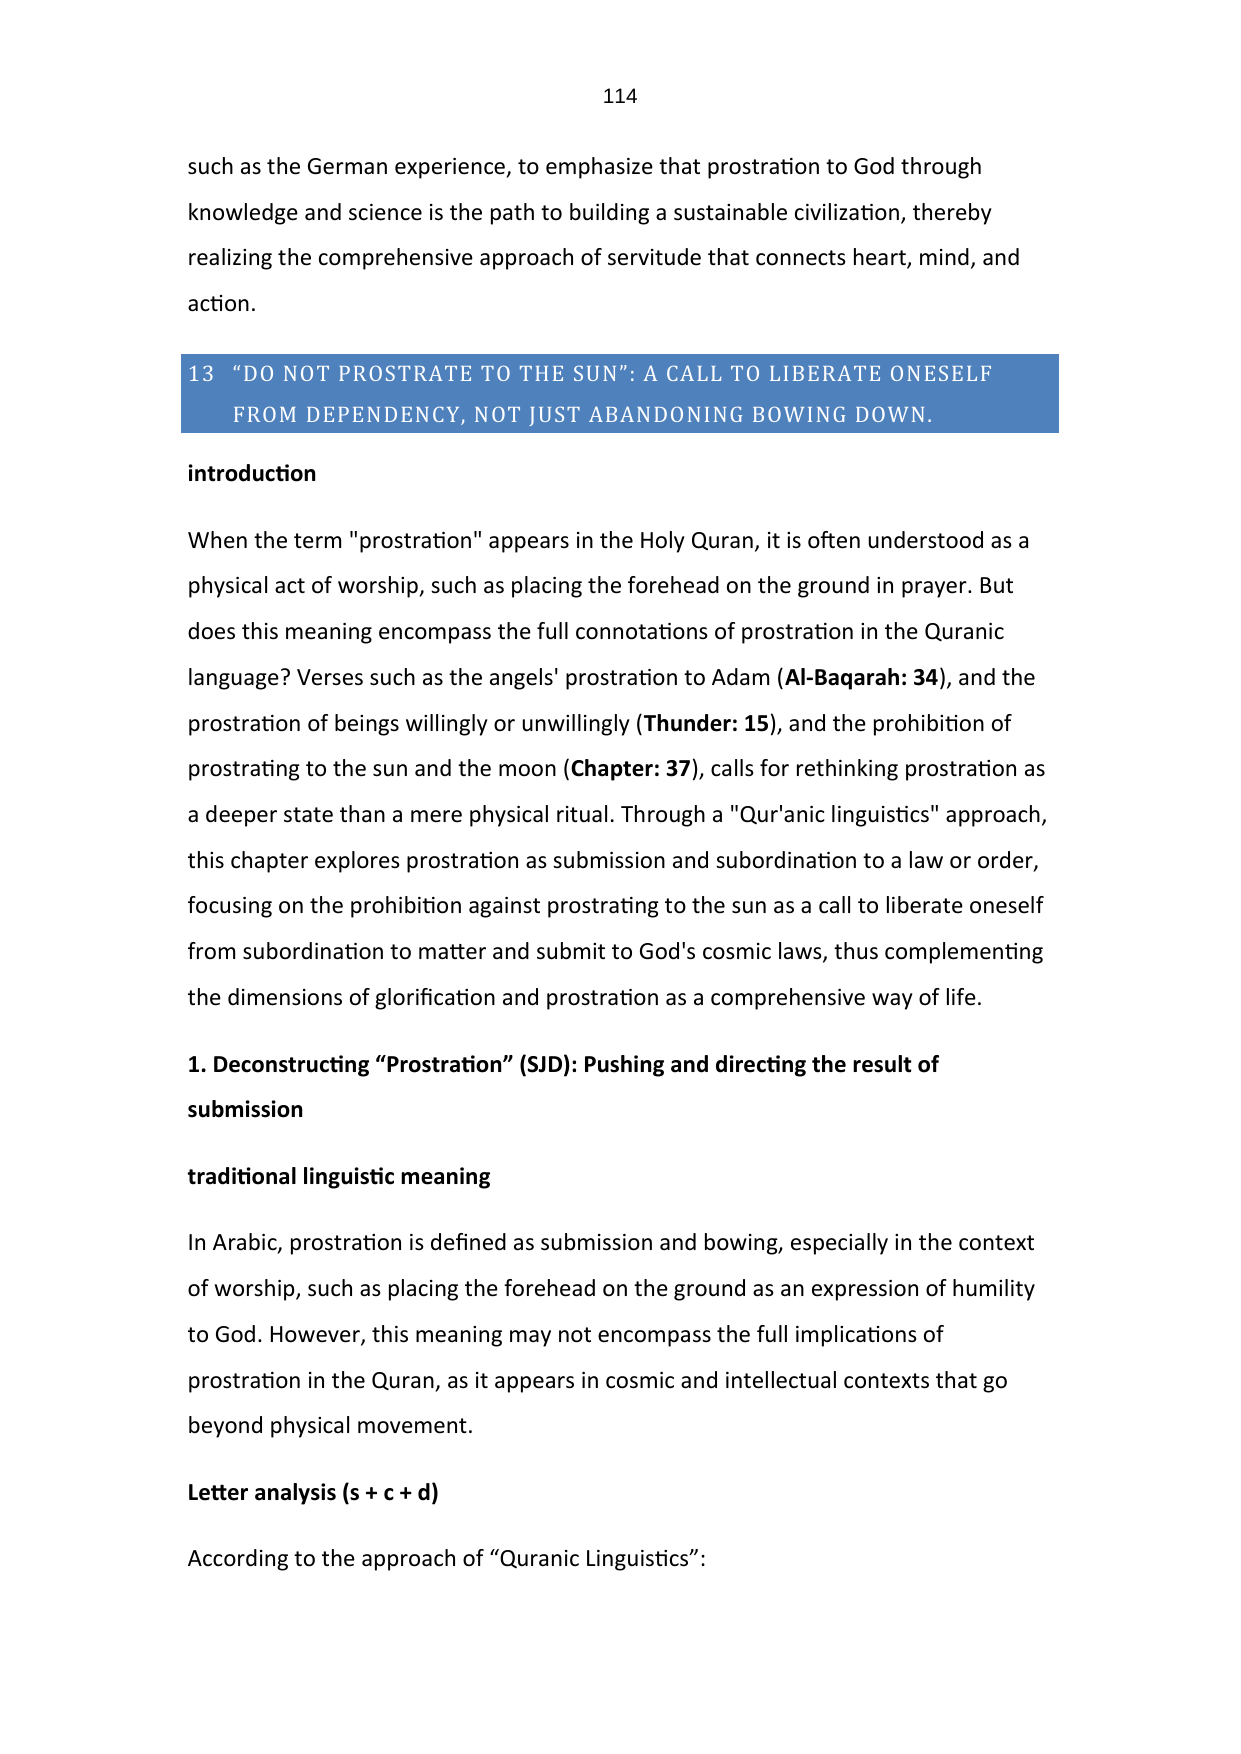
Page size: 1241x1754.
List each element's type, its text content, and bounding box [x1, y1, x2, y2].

text Letter analysis (s + c + d) [187, 1476, 1053, 1507]
text According to the approach of “Quranic Linguistics”: [187, 1543, 1053, 1573]
text When the term "prostration" appears in the Holy Quran, it is often understood as a physical act of worship, such as placing the forehead on the ground in prayer. But does this meaning encompass the full connotations of prostration in the Quranic language? Verses such as the angels' prostration to Adam (Al-Baqarah: 34), and the prostration of beings willingly or unwillingly (Thunder: 15), and the prohibition of prostrating to the sun and the moon (Chapter: 37), calls for rethinking prostration as a deeper state than a mere physical ritual. Through a "Qur'anic linguistics" approach, this chapter explores prostration as submission and subordination to a law or order, focusing on the prohibition against prostrating to the sun as a call to liberate oneself from subordination to matter and submit to God's cosmic laws, thus complementing the dimensions of glorification and prostration as a comprehensive way of life. [187, 524, 1053, 1012]
text 1. Deconstructing “Prostration” (SJD): Pushing and directing the result of submission [187, 1048, 1053, 1124]
text traditional linguistic meaning [187, 1160, 1053, 1191]
text introduction [187, 457, 1053, 488]
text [187, 150, 1053, 318]
text In Arabic, prostration is defined as submission and bowing, especially in the context of worship, such as placing the forehead on the ground as an expression of humility to God. However, this meaning may not encompass the full implications of prostration in the Quran, as it appears in cosmic and intellectual contexts that go beyond physical movement. [187, 1227, 1053, 1440]
subtitle “Do not prostrate to the sun”: A call to liberate oneself from dependency, not just abandoning bowing down. [188, 360, 1053, 427]
